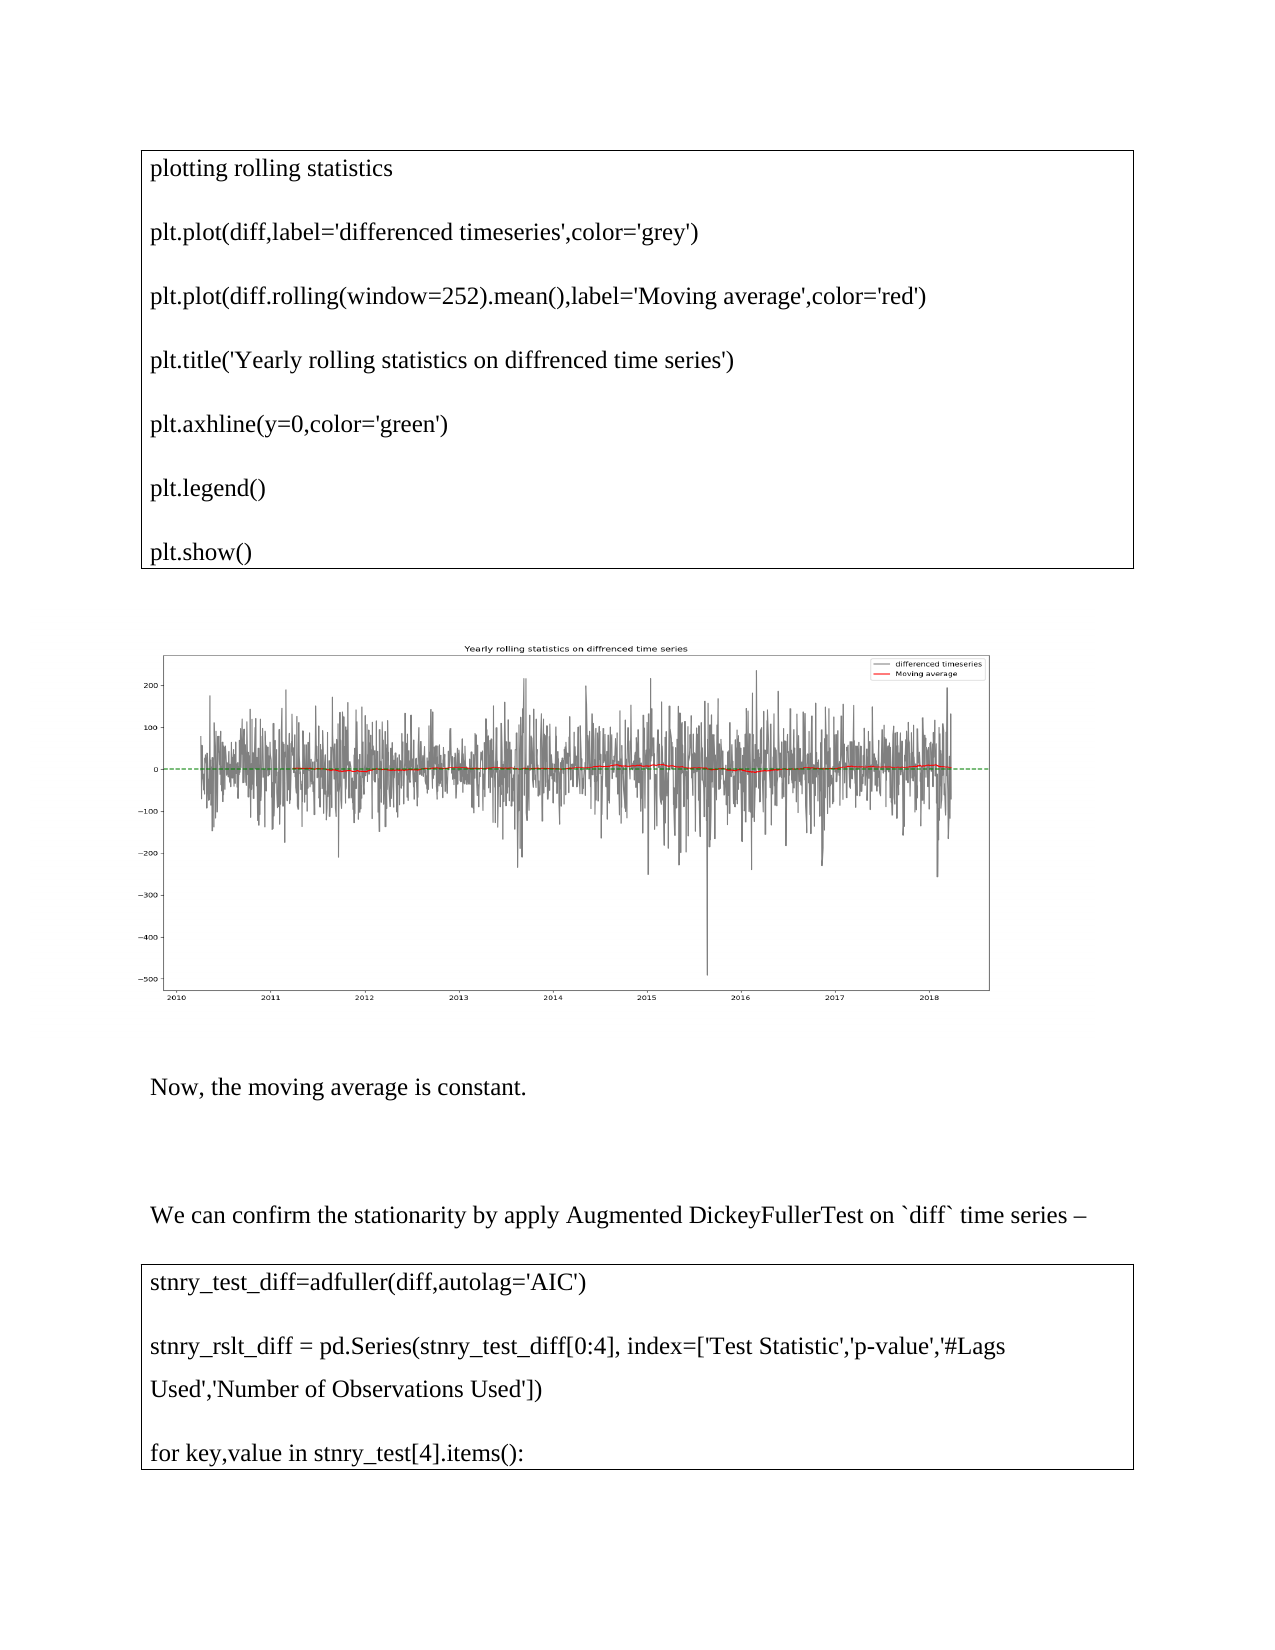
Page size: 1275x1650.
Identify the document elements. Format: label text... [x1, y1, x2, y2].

text plt.plot(diff.rolling(window=252).mean(),label='Moving average',color='red') [142, 278, 1133, 310]
text plt.legend() [142, 470, 1133, 502]
text plt.plot(diff,label='differenced timeseries',color='grey') [142, 214, 1133, 246]
text plotting rolling statistics [142, 151, 1133, 182]
text We can confirm the stationarity by apply Augmented DickeyFullerTest on `diff` time series – [150, 1200, 1125, 1229]
text Now, the moving average is constant. [150, 1072, 1125, 1101]
text stnry_rslt_diff = pd.Series(stnry_test_diff[0:4], index=['Test Statistic','p-value','#Lags Used','Number of Observations Used']) [142, 1328, 1133, 1403]
text plt.axhline(y=0,color='green') [142, 406, 1133, 438]
text plt.show() [142, 534, 1133, 568]
text plt.title('Yearly rolling statistics on diffrenced time series') [142, 342, 1133, 374]
text for key,value in stnry_test[4].items(): [142, 1435, 1133, 1469]
text stnry_test_diff=adfuller(diff,autolag='AIC') [142, 1265, 1133, 1296]
picture [30, 603, 1095, 1038]
